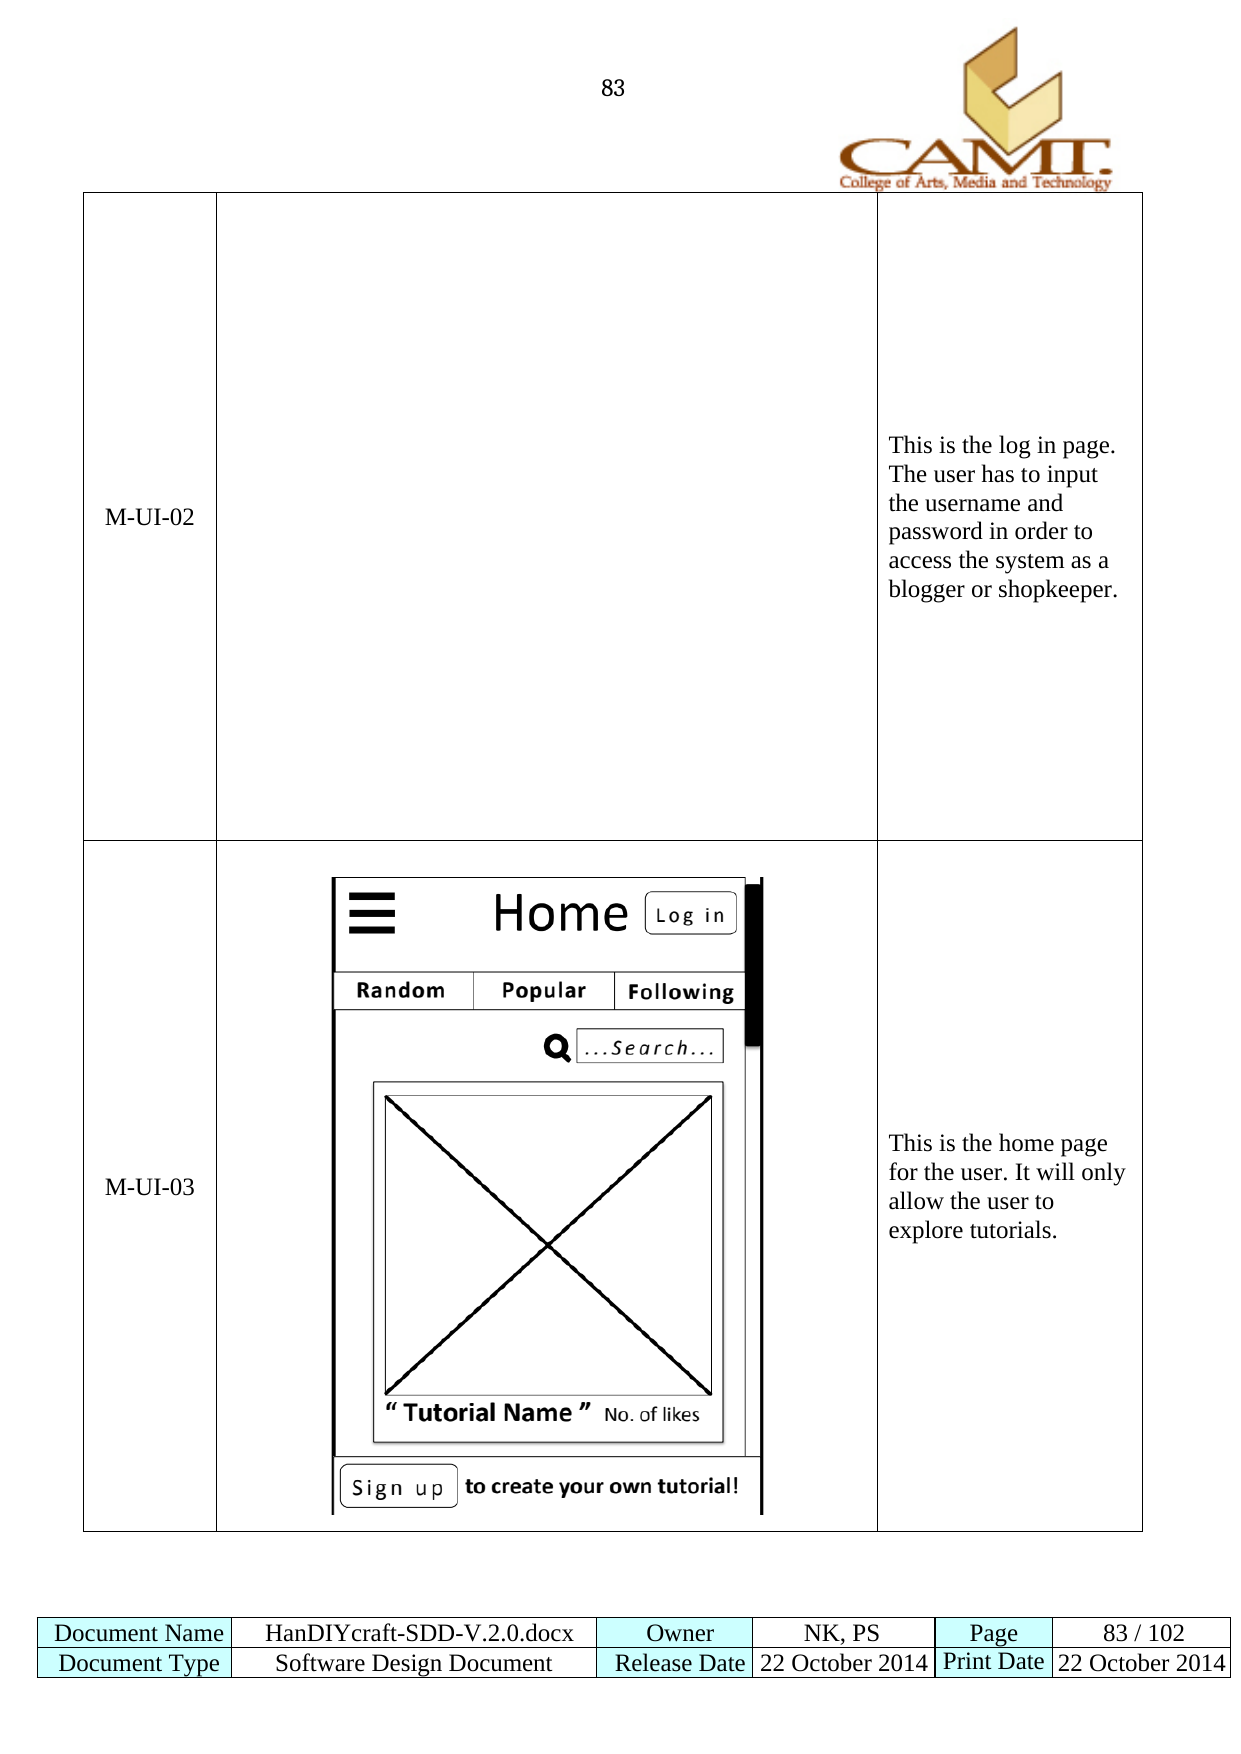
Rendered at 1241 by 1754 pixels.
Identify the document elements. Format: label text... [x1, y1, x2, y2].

table_cell This is the log in page. The user has to input the username and password in order to access the system as a blogger or shopkeeper. [878, 193, 1142, 840]
table_cell [217, 193, 877, 840]
picture [755, 18, 1221, 207]
table_cell This is the home page for the user. It will only allow the user to explore tutorials. [878, 841, 1142, 1531]
table_cell M-UI-03 [84, 841, 216, 1531]
table_cell M-UI-02 [84, 193, 216, 840]
table_cell [217, 841, 877, 1531]
